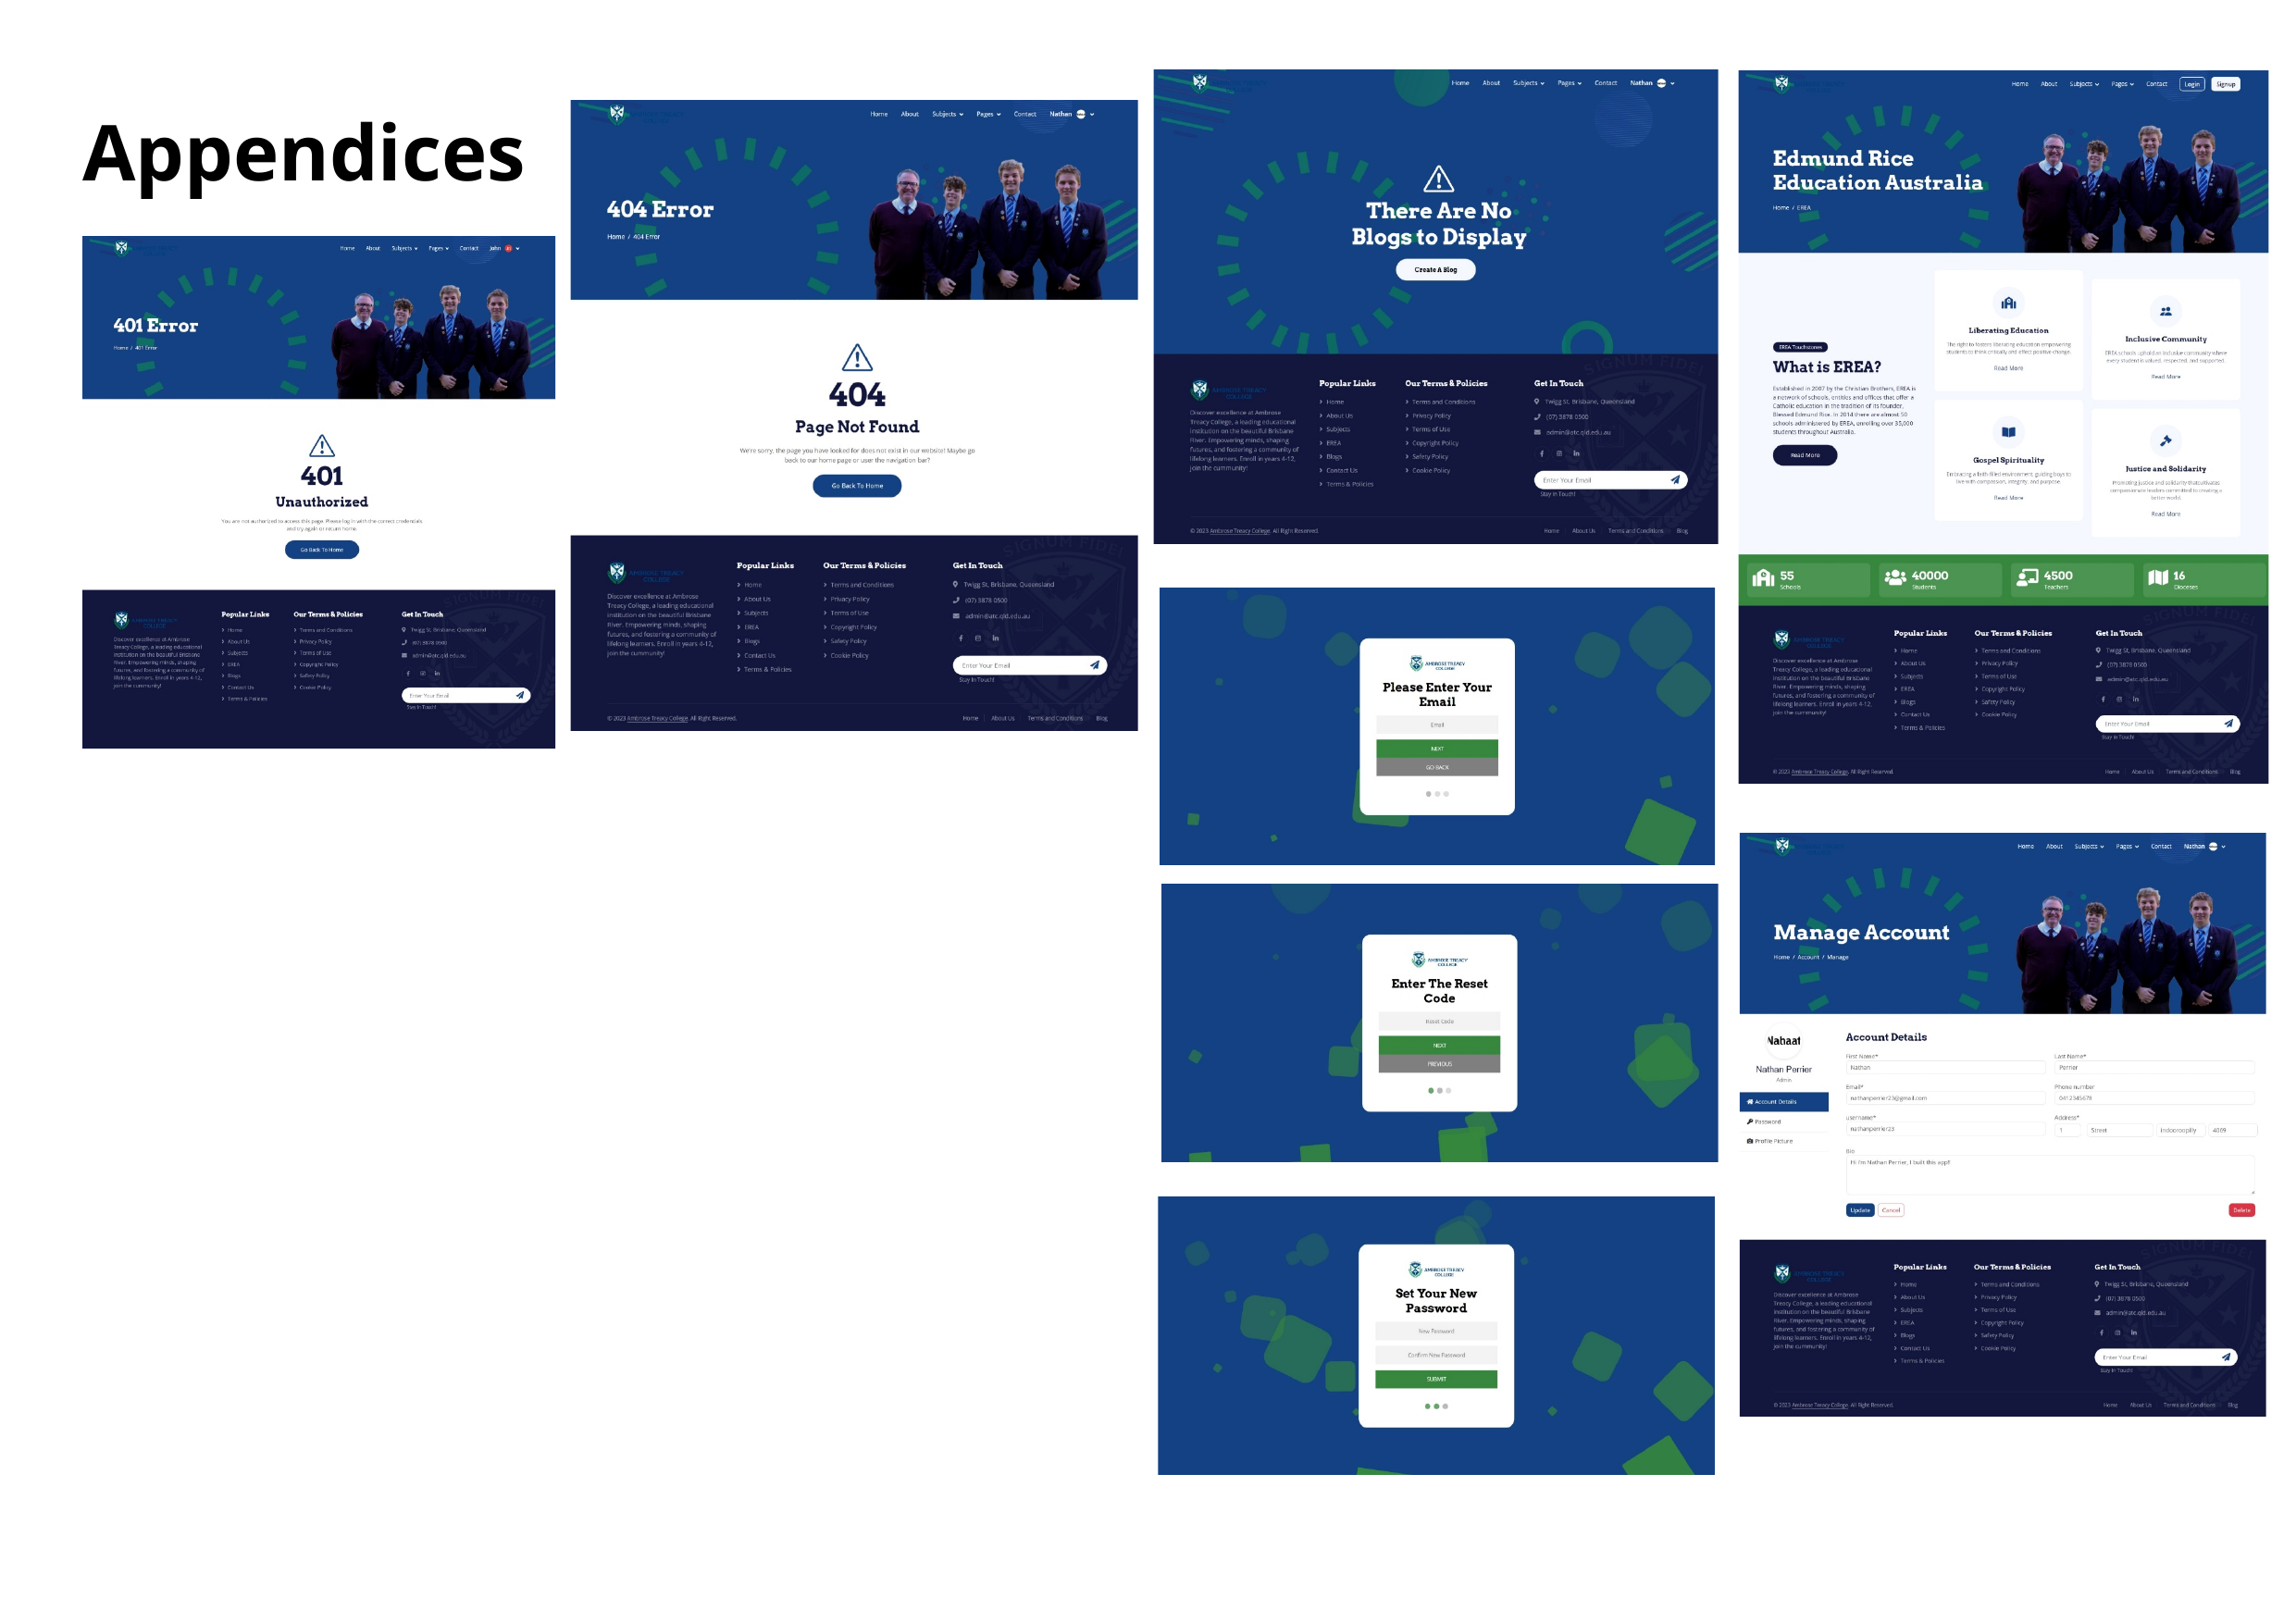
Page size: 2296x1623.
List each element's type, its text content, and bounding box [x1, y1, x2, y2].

picture [570, 100, 1138, 731]
picture [1739, 833, 2266, 1417]
picture [1158, 1196, 1715, 1475]
picture [1161, 884, 1719, 1162]
picture [1160, 588, 1716, 865]
subtitle Appendices [82, 98, 1113, 204]
picture [1153, 69, 1719, 544]
picture [82, 236, 556, 749]
picture [1738, 70, 2269, 784]
